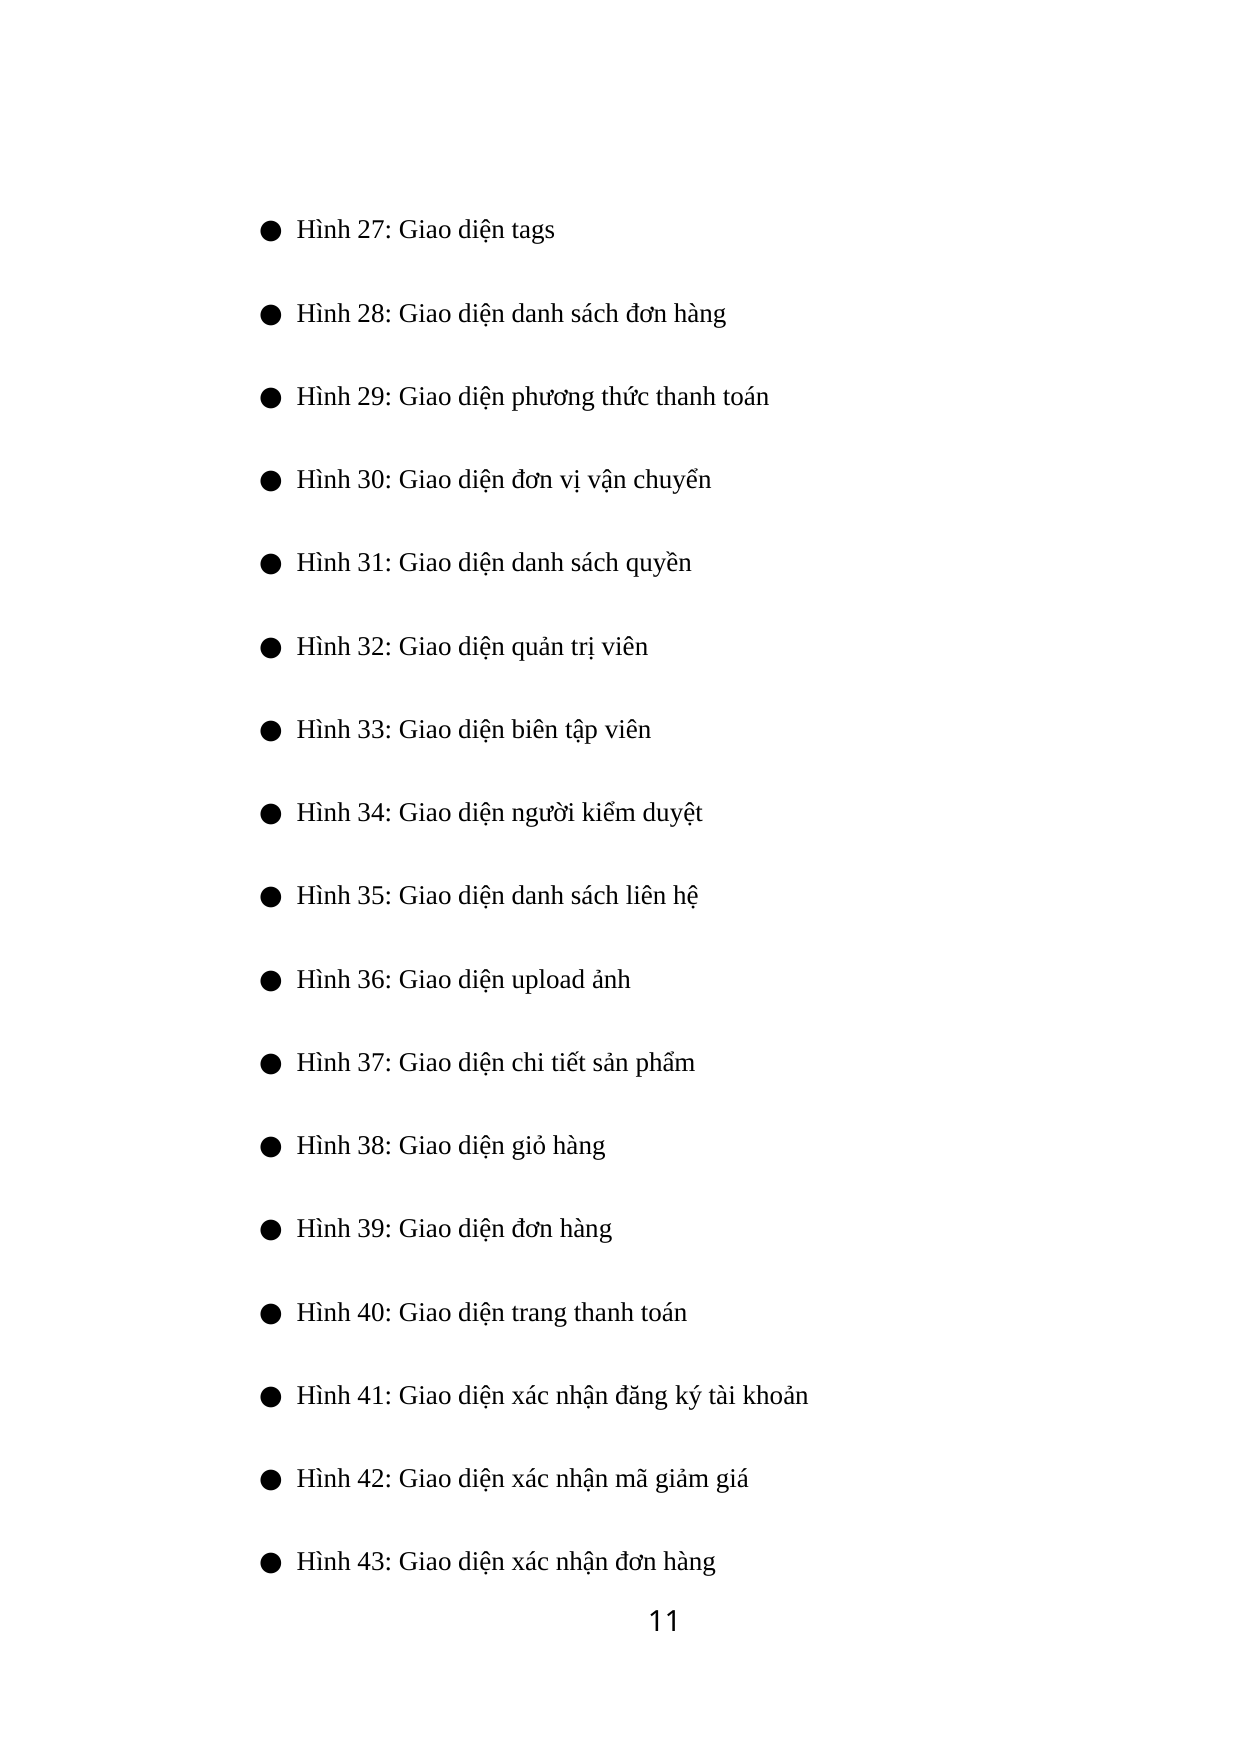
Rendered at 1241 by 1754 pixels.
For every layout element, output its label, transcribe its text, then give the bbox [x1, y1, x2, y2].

list Hình 33: Giao diện biên tập viên [259, 698, 1152, 754]
list Hình 38: Giao diện giỏ hàng [259, 1114, 1152, 1170]
list Hình 31: Giao diện danh sách quyền [259, 532, 1152, 587]
list Hình 27: Giao diện tags [259, 199, 1152, 254]
list Hình 35: Giao diện danh sách liên hệ [259, 865, 1152, 920]
list Hình 41: Giao diện xác nhận đăng ký tài khoản [259, 1364, 1152, 1419]
list Hình 29: Giao diện phương thức thanh toán [259, 365, 1152, 421]
list Hình 39: Giao diện đơn hàng [259, 1198, 1152, 1253]
list Hình 43: Giao diện xác nhận đơn hàng [259, 1531, 1152, 1586]
list Hình 36: Giao diện upload ảnh [259, 948, 1152, 1003]
list Hình 42: Giao diện xác nhận mã giảm giá [259, 1447, 1152, 1503]
list Hình 32: Giao diện quản trị viên [259, 615, 1152, 671]
list Hình 28: Giao diện danh sách đơn hàng [259, 282, 1152, 338]
list Hình 30: Giao diện đơn vị vận chuyển [259, 448, 1152, 504]
list Hình 34: Giao diện người kiểm duyệt [259, 781, 1152, 837]
list Hình 37: Giao diện chi tiết sản phẩm [259, 1031, 1152, 1087]
list Hình 40: Giao diện trang thanh toán [259, 1281, 1152, 1336]
